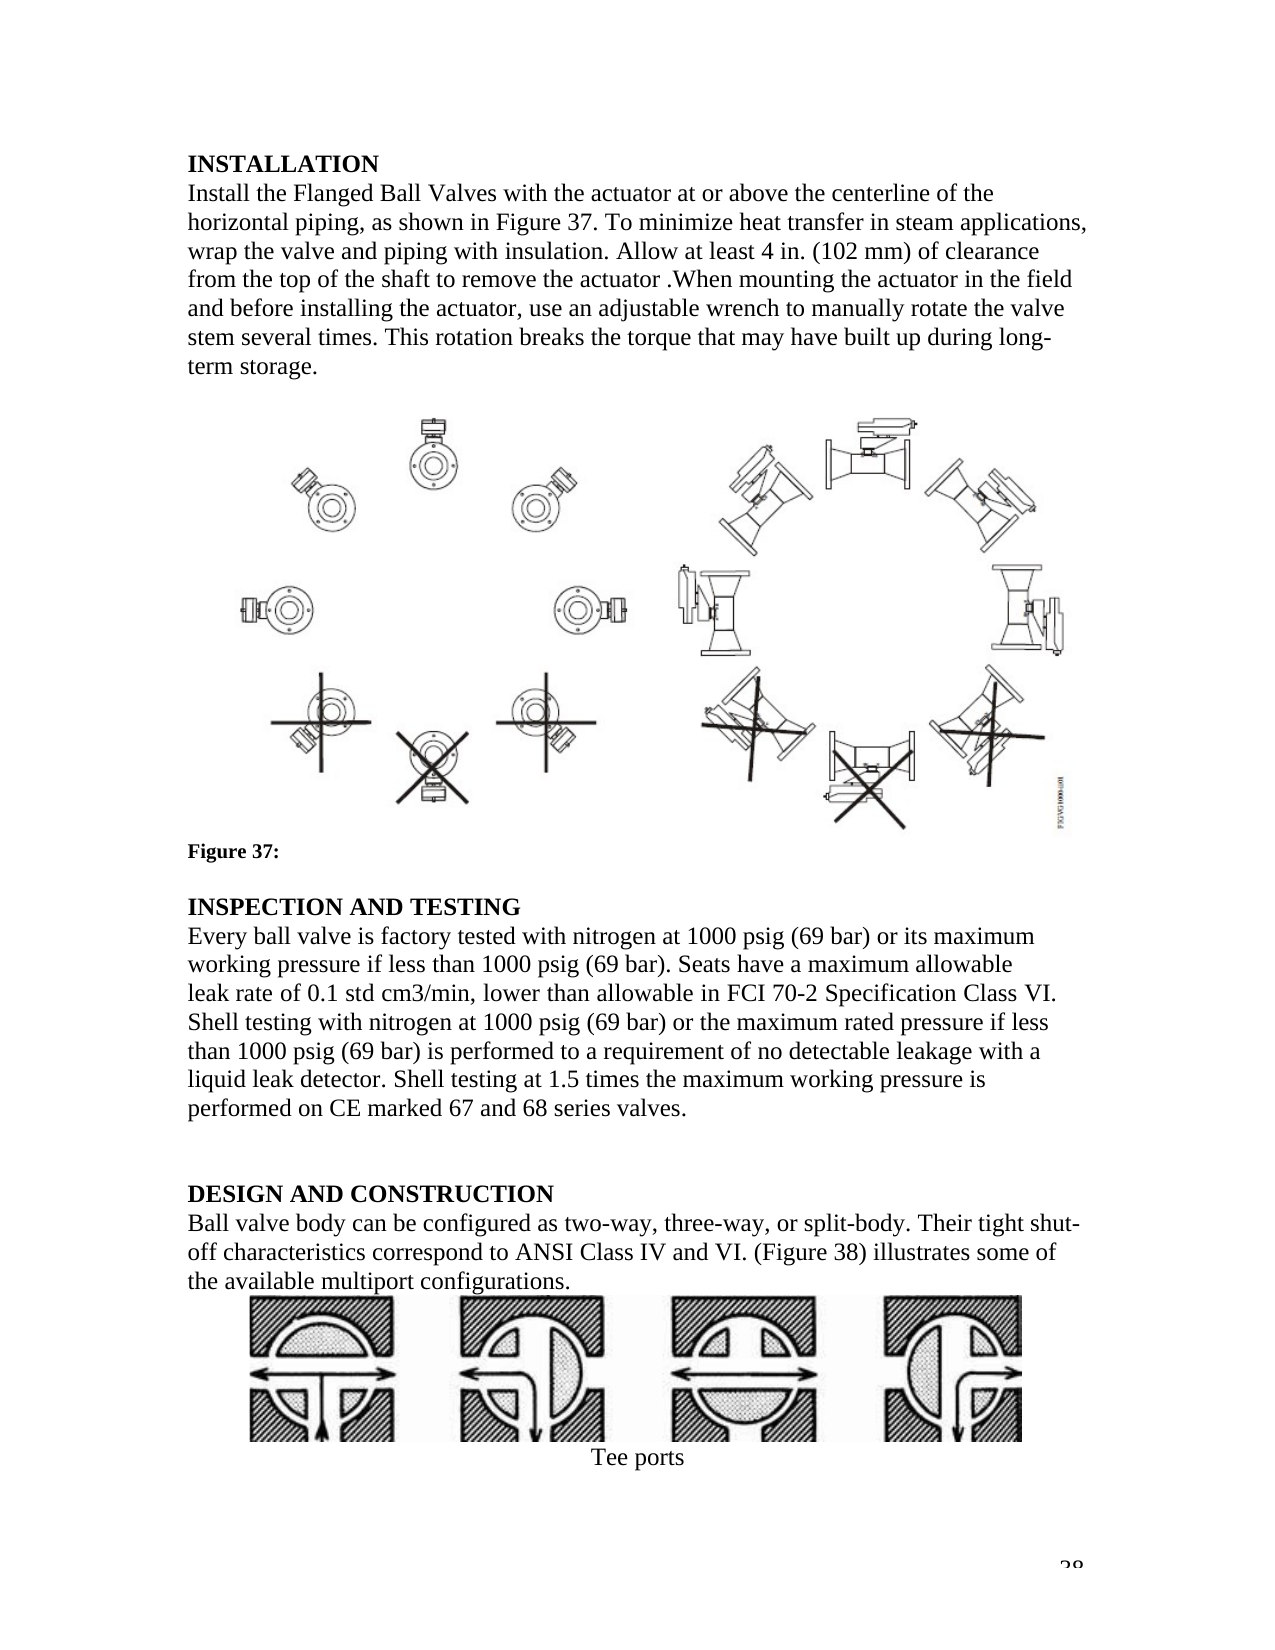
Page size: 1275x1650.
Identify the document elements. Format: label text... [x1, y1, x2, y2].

subtitle INSTALLATION [187, 150, 1269, 178]
text Tee ports [187, 1442, 1088, 1471]
text Install the Flanged Ball Valves with the actuator at or above the centerline of the horizontal piping, as shown in Figure 37. To minimize heat transfer in steam applications, wrap the valve and piping with insulation. Allow at least 4 in. (102 mm) of clearance from the top of the shaft to remove the actuator .When mounting the actuator in the field and before installing the actuator, use an adjustable wrench to manually rotate the valve stem several times. This rotation breaks the torque that may have built up during long- term storage. [187, 178, 1088, 379]
picture [249, 1295, 1022, 1442]
subtitle DESIGN AND CONSTRUCTION [187, 1180, 1269, 1208]
text Ball valve body can be configured as two-way, three-way, or split-body. Their tight shut- off characteristics correspond to ANSI Class IV and VI. (Figure 38) illustrates some of the available multiport configurations. [187, 1208, 1082, 1294]
text Every ball valve is factory tested with nitrogen at 1000 psig (69 bar) or its maximum working pressure if less than 1000 psig (69 bar). Seats have a maximum allowable leak rate of 0.1 std cm3/min, lower than allowable in FCI 70-2 Specification Class VI. Shell testing with nitrogen at 1000 psig (69 bar) or the maximum rated pressure if less than 1000 psig (69 bar) is performed to a requirement of no detectable leakage with a liquid leak detector. Shell testing at 1.5 times the maximum working pressure is performed on CE marked 67 and 68 series valves. [187, 921, 1060, 1122]
subtitle INSPECTION AND TESTING [187, 892, 1269, 921]
picture [187, 380, 1078, 837]
text Figure 37: [187, 839, 1269, 863]
